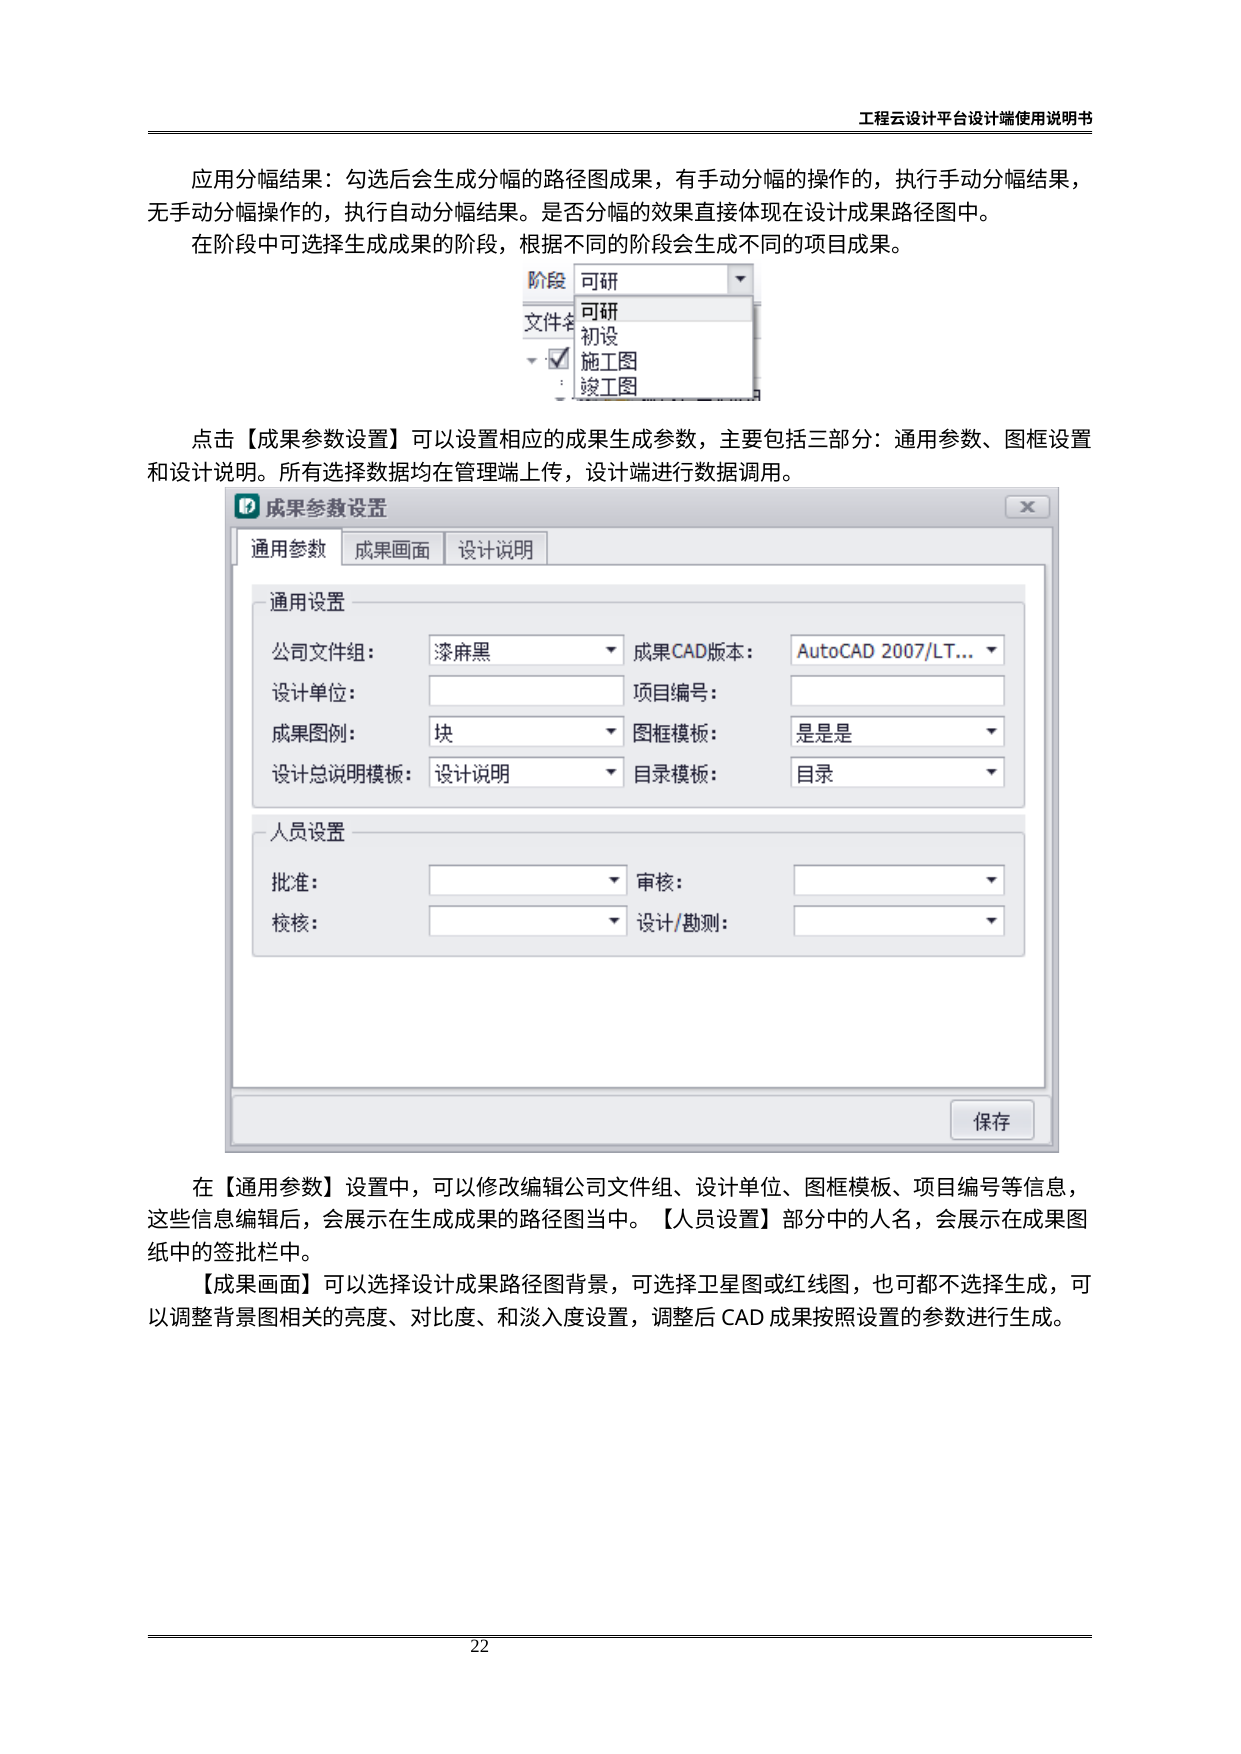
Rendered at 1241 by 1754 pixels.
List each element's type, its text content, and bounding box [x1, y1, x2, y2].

text 点击【成果参数设置】可以设置相应的成果生成参数，主要包括三部分：通用参数、图框设置和设计说明。所有选择数据均在管理端上传，设计端进行数据调用。 [148, 422, 1092, 487]
picture [522, 259, 762, 401]
text 应用分幅结果：勾选后会生成分幅的路径图成果，有手动分幅的操作的，执行手动分幅结果，无手动分幅操作的，执行自动分幅结果。是否分幅的效果直接体现在设计成果路径图中。 [148, 162, 1092, 227]
text 在【通用参数】设置中，可以修改编辑公司文件组、设计单位、图框模板、项目编号等信息，这些信息编辑后，会展示在生成成果的路径图当中。【人员设置】部分中的人名，会展示在成果图纸中的签批栏中。 [148, 1169, 1092, 1267]
text 【成果画面】可以选择设计成果路径图背景，可选择卫星图或红线图，也可都不选择生成，可以调整背景图相关的亮度、对比度、和淡入度设置，调整后CAD成果按照设置的参数进行生成。 [148, 1267, 1092, 1332]
text 在阶段中可选择生成成果的阶段，根据不同的阶段会生成不同的项目成果。 [148, 227, 1092, 259]
picture [224, 487, 1060, 1153]
